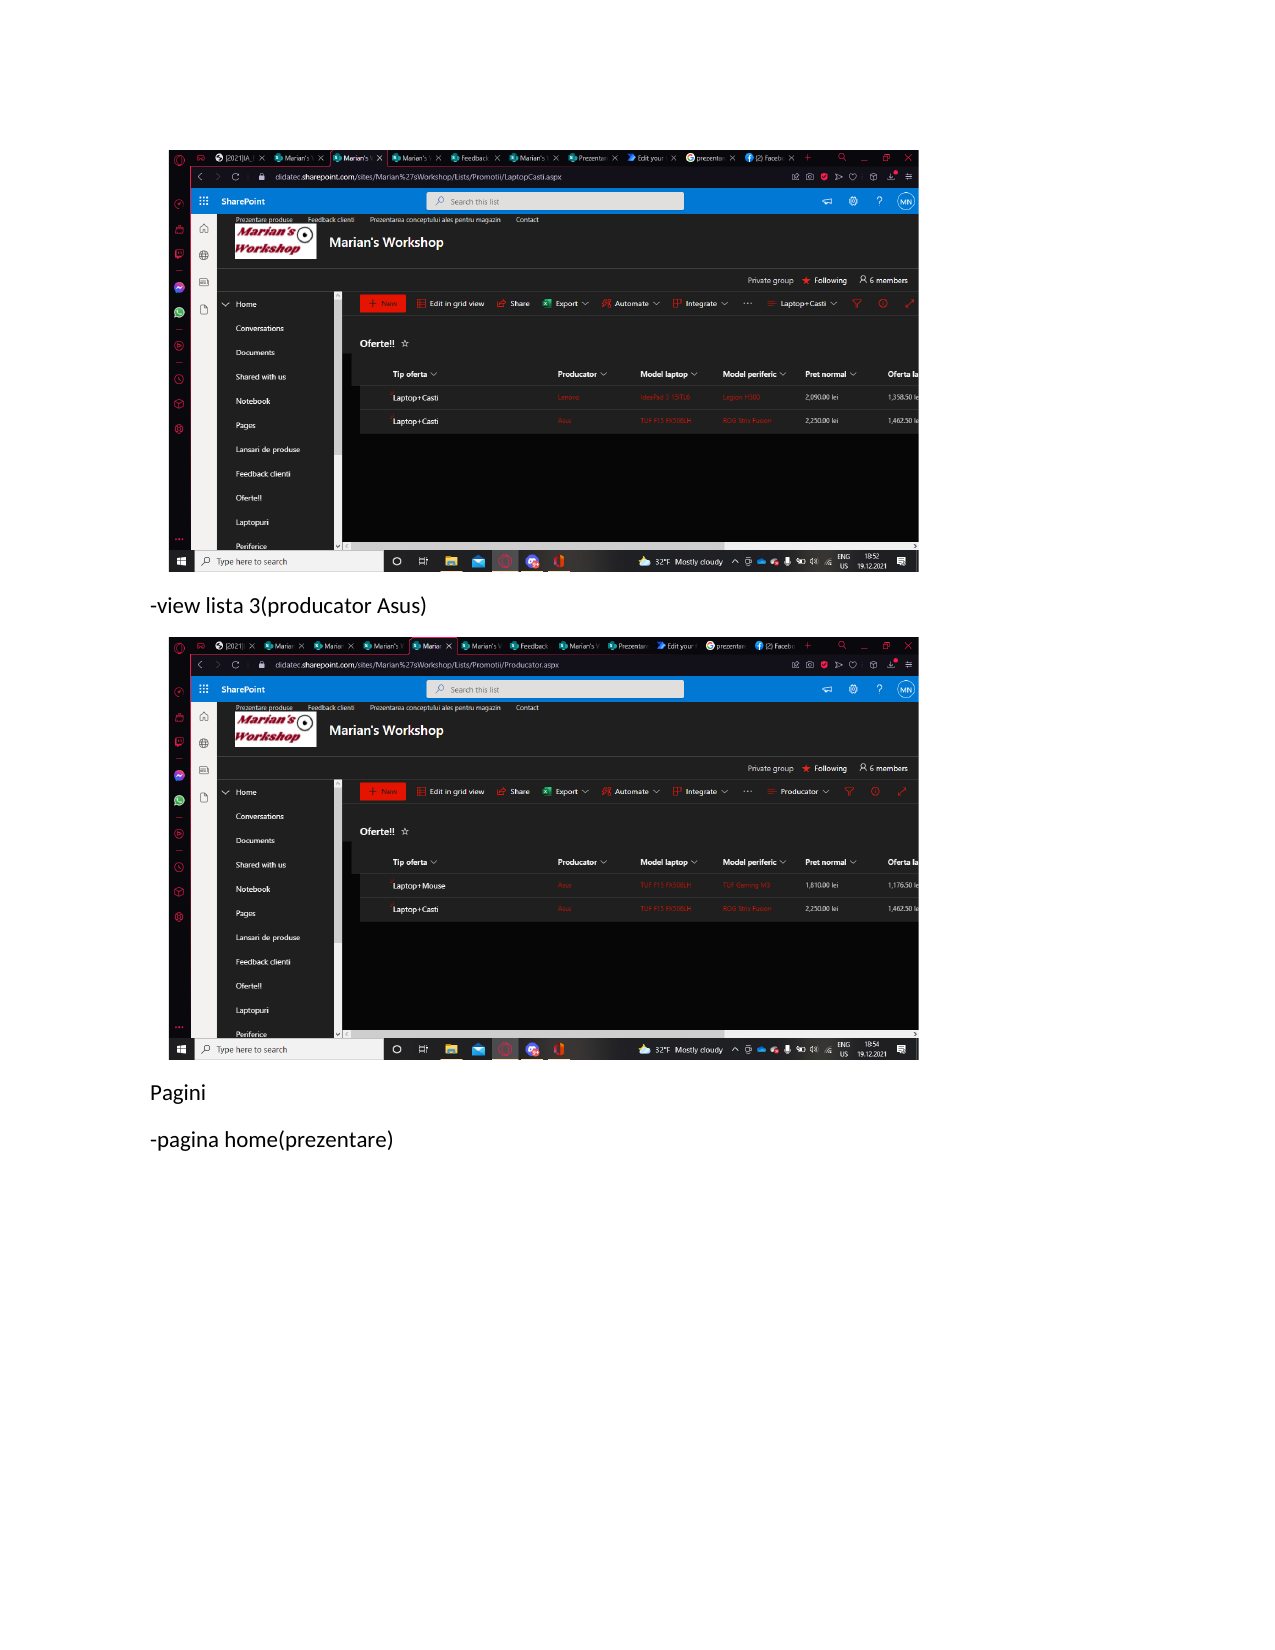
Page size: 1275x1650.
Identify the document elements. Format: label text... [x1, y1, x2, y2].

text -pagina home(prezentare) [150, 1125, 1125, 1153]
text -view lista 3(producator Asus) [150, 591, 1125, 619]
text Pagini [150, 1078, 1125, 1106]
